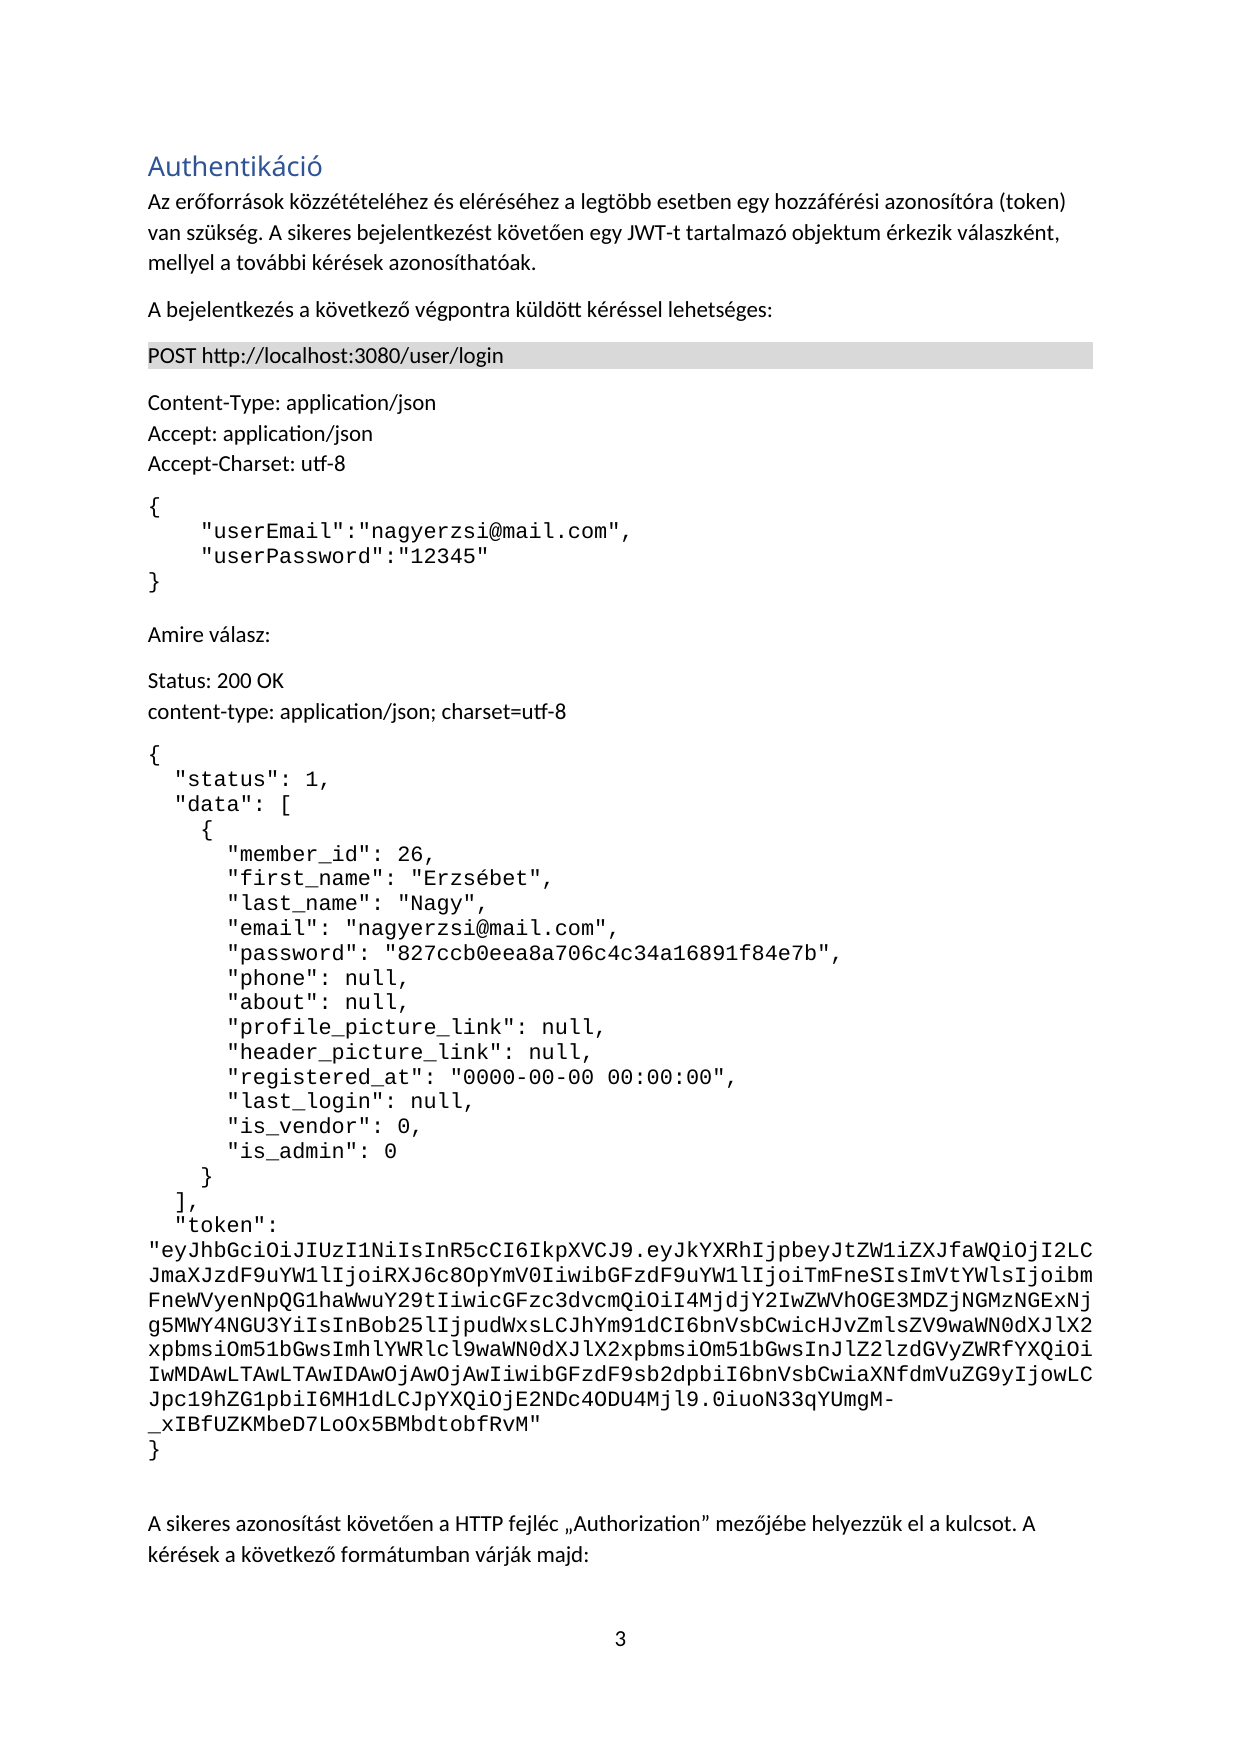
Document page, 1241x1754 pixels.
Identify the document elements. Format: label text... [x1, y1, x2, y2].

text "password": "827ccb0eea8a706c4c34a16891f84e7b", [148, 942, 1093, 967]
text ], [148, 1190, 1093, 1215]
text "first_name": "Erzsébet", [148, 868, 1093, 892]
subtitle Authentikáció [148, 148, 1093, 184]
text "status": 1, [148, 768, 1093, 793]
text "header_picture_link": null, [148, 1041, 1093, 1066]
text "userPassword":"12345" [148, 545, 1093, 570]
text "registered_at": "0000-00-00 00:00:00", [148, 1066, 1093, 1091]
text Status: 200 OK content-type: application/json; charset=utf-8 [148, 667, 1093, 725]
text "last_name": "Nagy", [148, 892, 1093, 917]
text "userEmail":"nagyerzsi@mail.com", [148, 521, 1093, 545]
text } [148, 1165, 1093, 1190]
text "member_id": 26, [148, 843, 1093, 868]
text "profile_picture_link": null, [148, 1016, 1093, 1041]
text "data": [ [148, 793, 1093, 818]
text A sikeres azonosítást követően a HTTP fejléc „Authorization” mezőjébe helyezzük el a kulcsot. A kérések a következő formátumban várják majd: [148, 1509, 1093, 1568]
text Content-Type: application/json Accept: application/json Accept-Charset: utf-8 [148, 388, 1093, 477]
text "token": "eyJhbGciOiJIUzI1NiIsInR5cCI6IkpXVCJ9.eyJkYXRhIjpbeyJtZW1iZXJfaWQiOjI2LCJmaXJzdF9uYW1lIjoiRXJ6c8OpYmV0IiwibGFzdF9uYW1lIjoiTmFneSIsImVtYWlsIjoibmFneWVyenNpQG1haWwuY29tIiwicGFzc3dvcmQiOiI4MjdjY2IwZWVhOGE3MDZjNGMzNGExNjg5MWY4NGU3YiIsInBob25lIjpudWxsLCJhYm91dCI6bnVsbCwicHJvZmlsZV9waWN0dXJlX2xpbmsiOm51bGwsImhlYWRlcl9waWN0dXJlX2xpbmsiOm51bGwsInJlZ2lzdGVyZWRfYXQiOiIwMDAwLTAwLTAwIDAwOjAwOjAwIiwibGFzdF9sb2dpbiI6bnVsbCwiaXNfdmVuZG9yIjowLCJpc19hZG1pbiI6MH1dLCJpYXQiOjE2NDc4ODU4Mjl9.0iuoN33qYUmgM-_xIBfUZKMbeD7LoOx5BMbdtobfRvM" [148, 1215, 1093, 1438]
text { [148, 744, 1093, 768]
text POST http://localhost:3080/user/login [148, 342, 1093, 369]
text "phone": null, [148, 967, 1093, 992]
text "last_login": null, [148, 1091, 1093, 1116]
text "email": "nagyerzsi@mail.com", [148, 917, 1093, 942]
text { [148, 496, 1093, 521]
text Amire válasz: [148, 620, 1093, 648]
text "is_admin": 0 [148, 1140, 1093, 1165]
text Az erőforrások közzétételéhez és eléréséhez a legtöbb esetben egy hozzáférési azonosítóra (token) van szükség. A sikeres bejelentkezést követően egy JWT-t tartalmazó objektum érkezik válaszként, mellyel a további kérések azonosíthatóak. [148, 187, 1093, 276]
text "is_vendor": 0, [148, 1116, 1093, 1140]
text A bejelentkezés a következő végpontra küldött kéréssel lehetséges: [148, 295, 1093, 323]
text "about": null, [148, 992, 1093, 1016]
text } [148, 1438, 1093, 1463]
text { [148, 818, 1093, 843]
text } [148, 570, 1093, 595]
